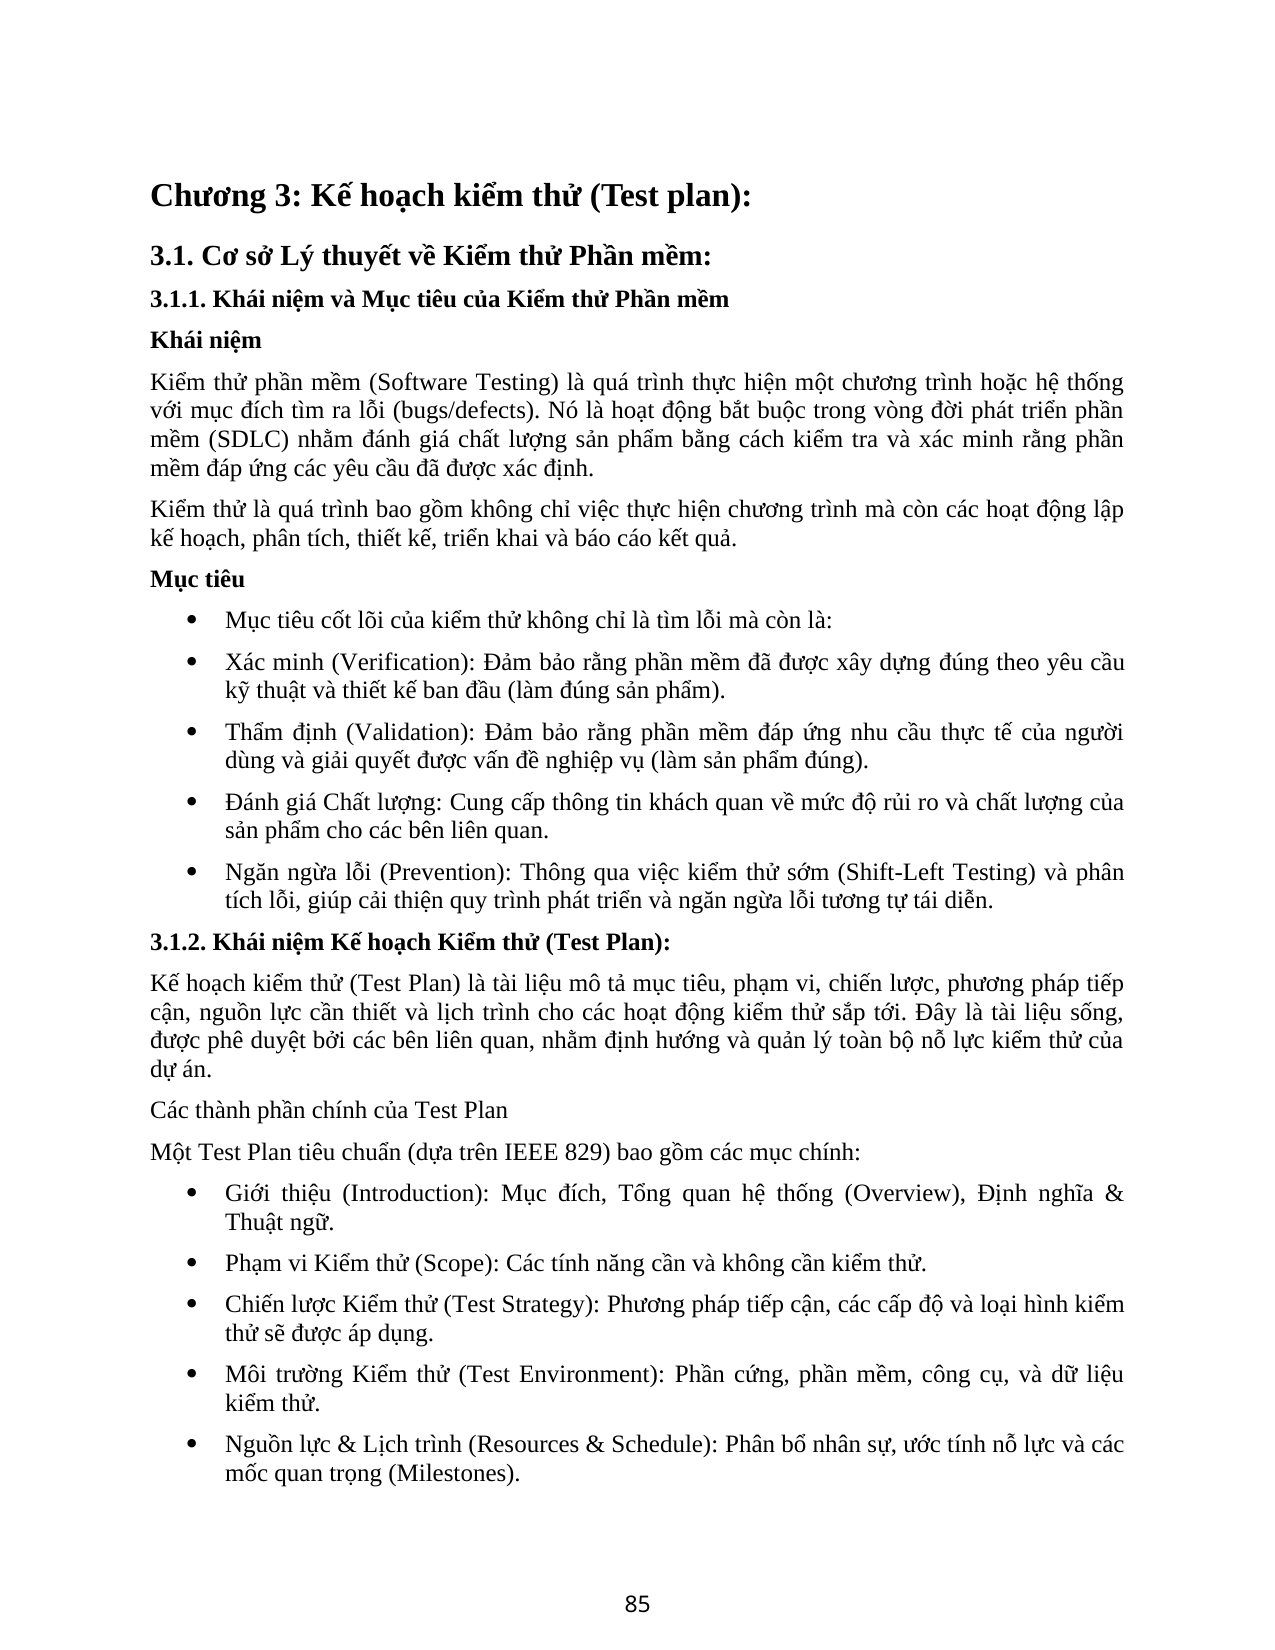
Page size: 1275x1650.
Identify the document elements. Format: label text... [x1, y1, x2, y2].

text Kiểm thử phần mềm (Software Testing) là quá trình thực hiện một chương trình hoặc hệ thống với mục đích tìm ra lỗi (bugs/defects). Nó là hoạt động bắt buộc trong vòng đời phát triển phần mềm (SDLC) nhằm đánh giá chất lượng sản phẩm bằng cách kiểm tra và xác minh rằng phần mềm đáp ứng các yêu cầu đã được xác định. [150, 367, 1125, 482]
list Mục tiêu cốt lõi của kiểm thử không chỉ là tìm lỗi mà còn là: [187, 606, 1125, 634]
text 3.1.1. Khái niệm và Mục tiêu của Kiểm thử Phần mềm [150, 284, 1125, 313]
text Kiểm thử là quá trình bao gồm không chỉ việc thực hiện chương trình mà còn các hoạt động lập kế hoạch, phân tích, thiết kế, triển khai và báo cáo kết quả. [150, 494, 1125, 552]
list Đánh giá Chất lượng: Cung cấp thông tin khách quan về mức độ rủi ro và chất lượng của sản phẩm cho các bên liên quan. [187, 787, 1125, 844]
list Xác minh (Verification): Đảm bảo rằng phần mềm đã được xây dựng đúng theo yêu cầu kỹ thuật và thiết kế ban đầu (làm đúng sản phẩm). [187, 647, 1125, 704]
list Giới thiệu (Introduction): Mục đích, Tổng quan hệ thống (Overview), Định nghĩa & Thuật ngữ. [187, 1178, 1125, 1236]
text 3.1.2. Khái niệm Kế hoạch Kiểm thử (Test Plan): [150, 927, 1125, 956]
list Chiến lược Kiểm thử (Test Strategy): Phương pháp tiếp cận, các cấp độ và loại hình kiểm thử sẽ được áp dụng. [187, 1289, 1125, 1347]
text 3.1. Cơ sở Lý thuyết về Kiểm thử Phần mềm: [150, 238, 1125, 272]
text Khái niệm [150, 326, 1125, 354]
text Chương 3: Kế hoạch kiểm thử (Test plan): [150, 175, 1125, 213]
list Thẩm định (Validation): Đảm bảo rằng phần mềm đáp ứng nhu cầu thực tế của người dùng và giải quyết được vấn đề nghiệp vụ (làm sản phẩm đúng). [187, 717, 1125, 774]
text Một Test Plan tiêu chuẩn (dựa trên IEEE 829) bao gồm các mục chính: [150, 1137, 1125, 1166]
text Kế hoạch kiểm thử (Test Plan) là tài liệu mô tả mục tiêu, phạm vi, chiến lược, phương pháp tiếp cận, nguồn lực cần thiết và lịch trình cho các hoạt động kiểm thử sắp tới. Đây là tài liệu sống, được phê duyệt bởi các bên liên quan, nhằm định hướng và quản lý toàn bộ nỗ lực kiểm thử của dự án. [150, 968, 1125, 1083]
text Mục tiêu [150, 564, 1125, 593]
text Các thành phần chính của Test Plan [150, 1096, 1125, 1124]
list Nguồn lực & Lịch trình (Resources & Schedule): Phân bổ nhân sự, ước tính nỗ lực và các mốc quan trọng (Milestones). [187, 1429, 1125, 1487]
list Môi trường Kiểm thử (Test Environment): Phần cứng, phần mềm, công cụ, và dữ liệu kiểm thử. [187, 1359, 1125, 1417]
list Ngăn ngừa lỗi (Prevention): Thông qua việc kiểm thử sớm (Shift-Left Testing) và phân tích lỗi, giúp cải thiện quy trình phát triển và ngăn ngừa lỗi tương tự tái diễn. [187, 857, 1125, 914]
list Phạm vi Kiểm thử (Scope): Các tính năng cần và không cần kiểm thử. [187, 1248, 1125, 1277]
